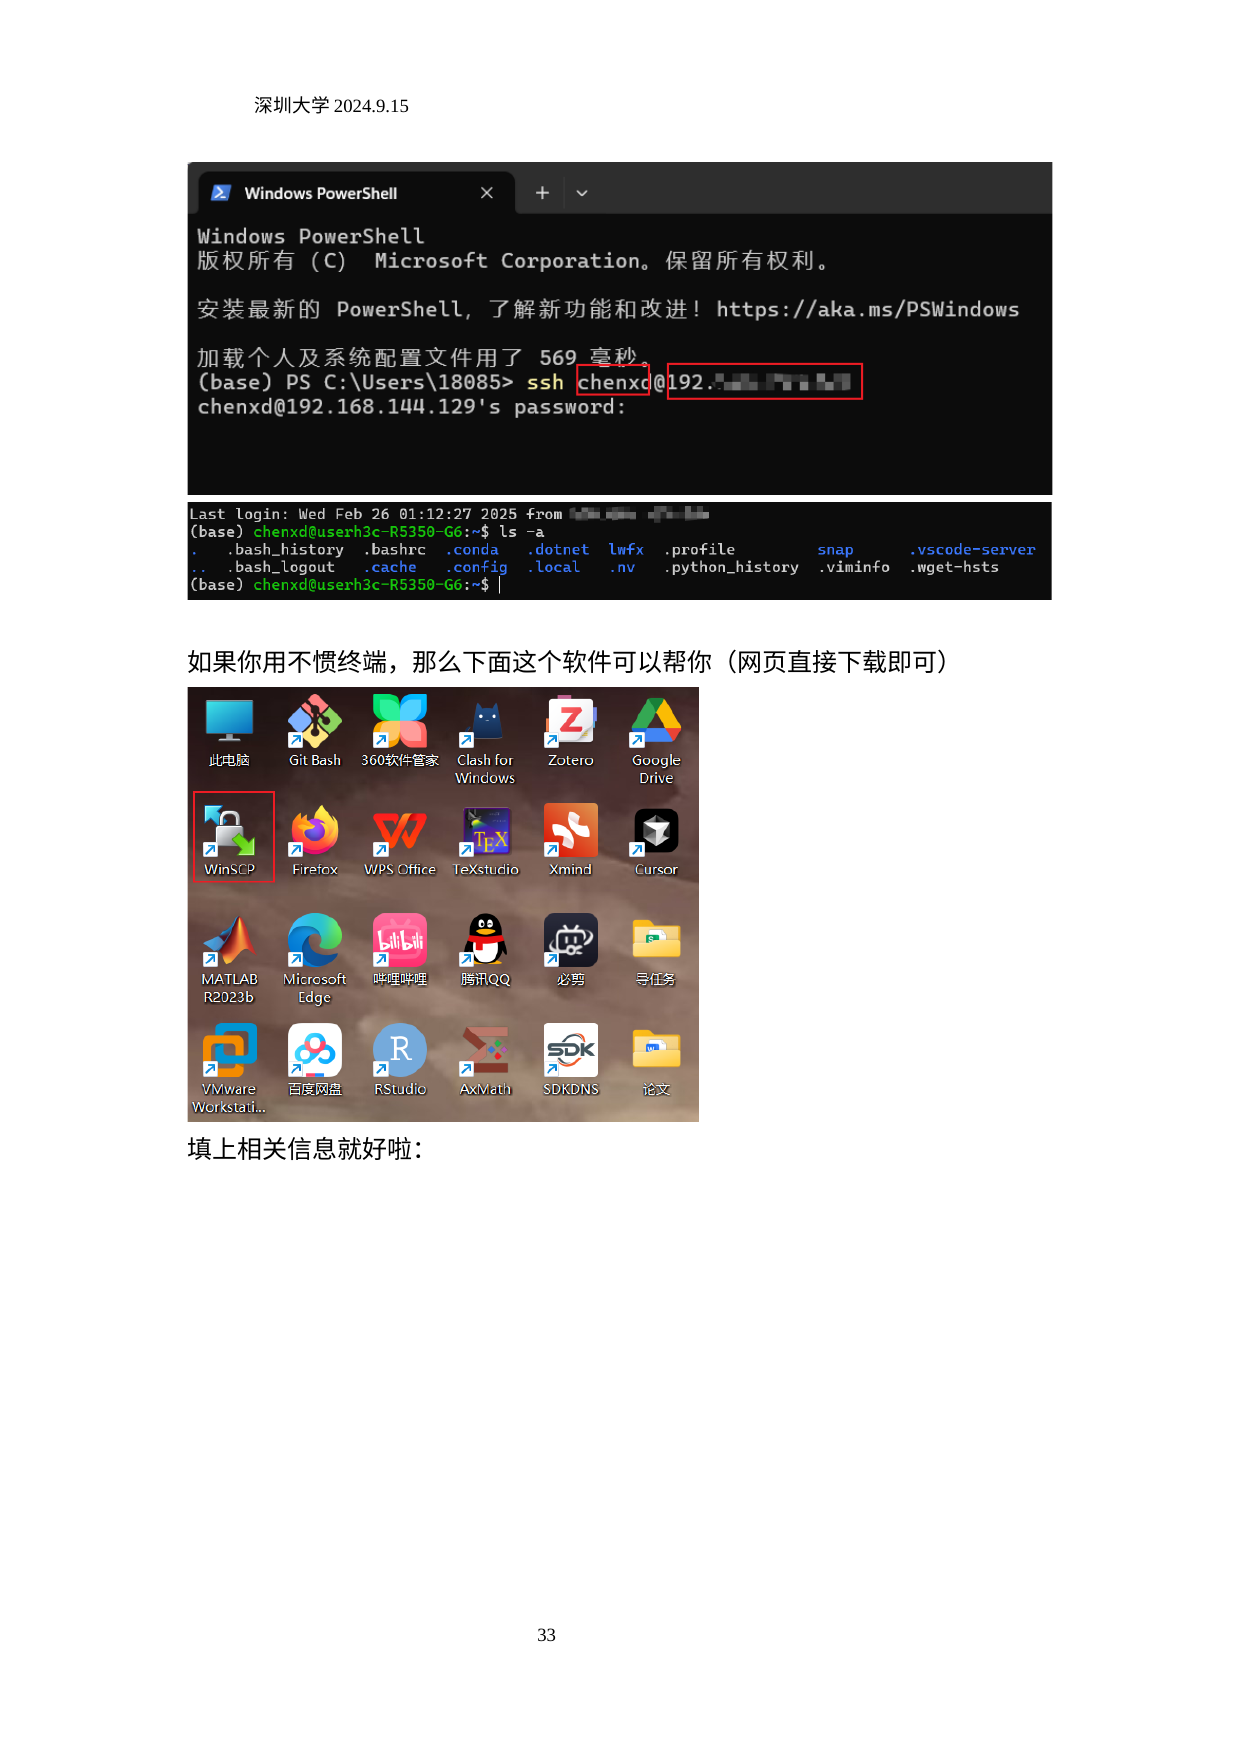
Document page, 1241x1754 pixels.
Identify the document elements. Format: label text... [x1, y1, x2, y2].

picture [187, 162, 1053, 495]
text 如果你用不惯终端，那么下面这个软件可以帮你（网页直接下载即可） [187, 642, 1053, 678]
picture [187, 502, 1052, 600]
text 填上相关信息就好啦： [187, 1129, 1053, 1165]
picture [187, 687, 699, 1122]
